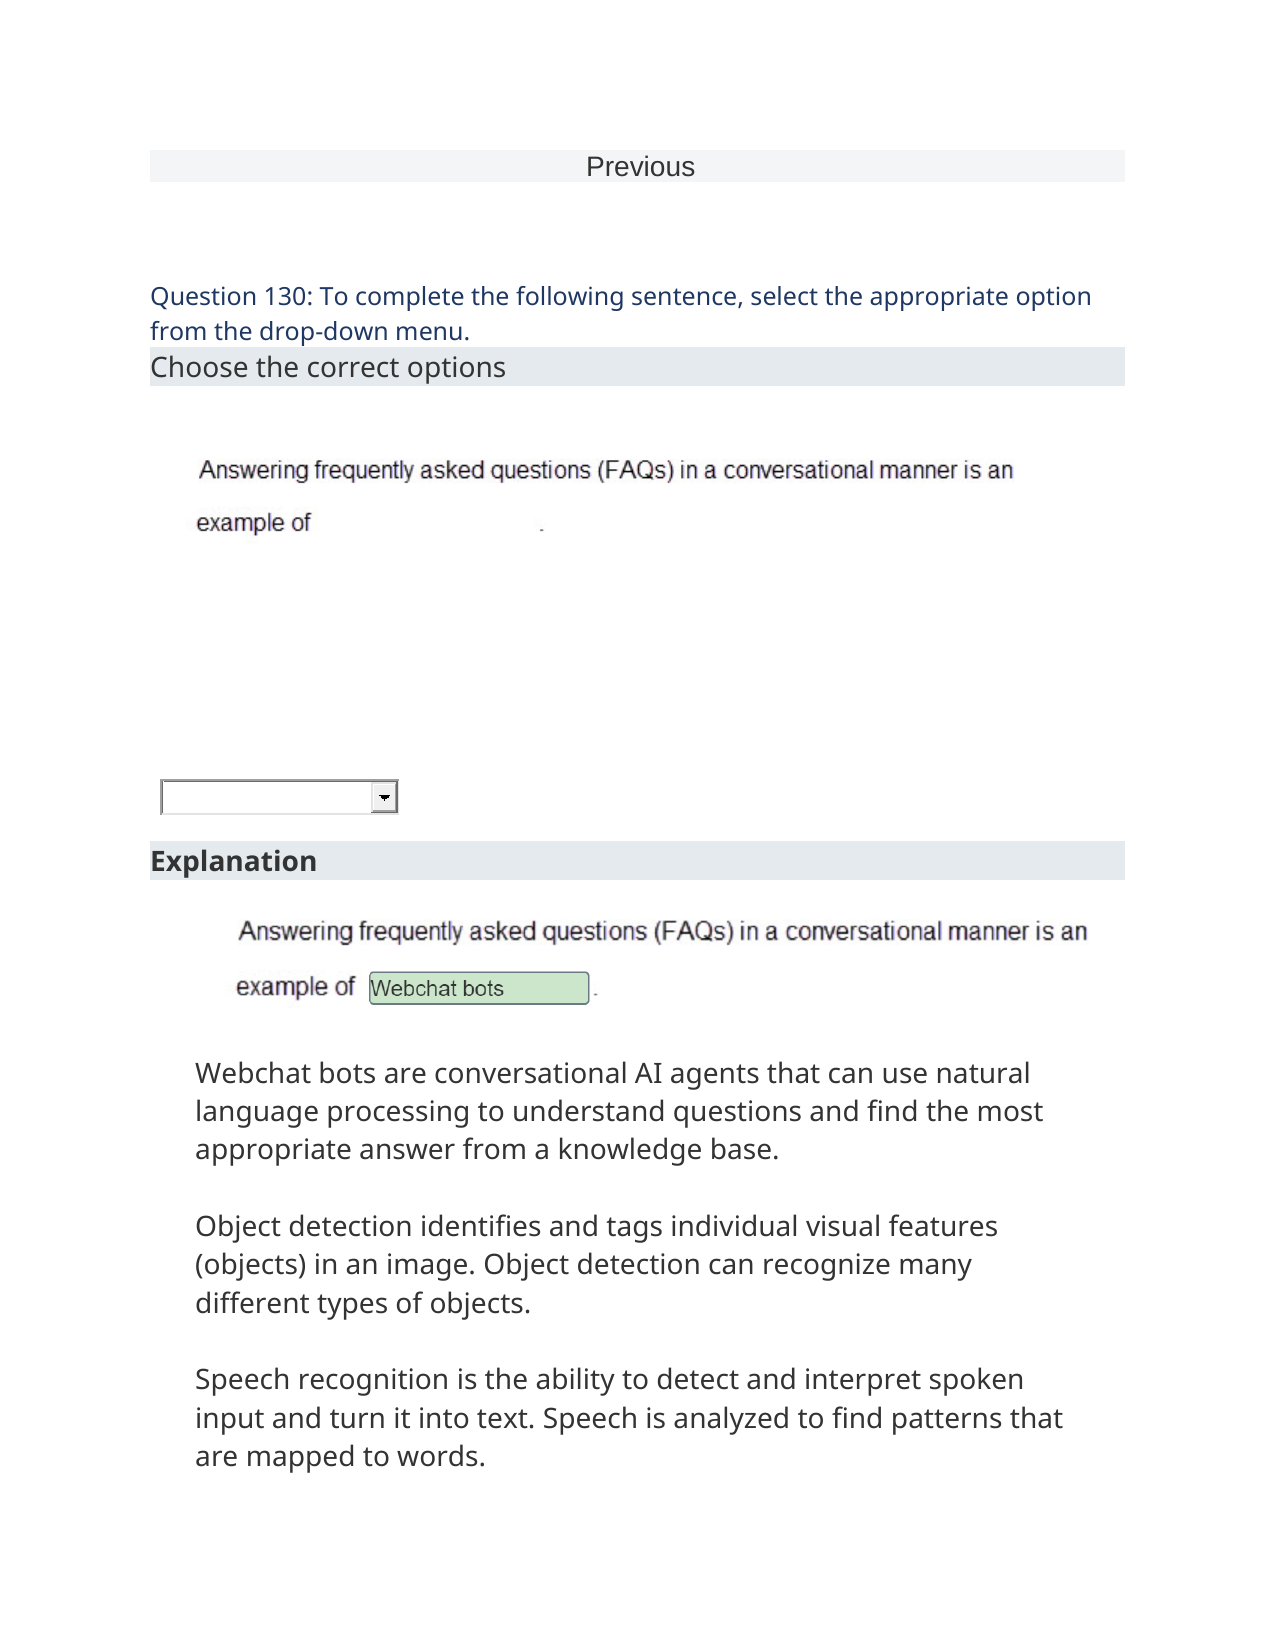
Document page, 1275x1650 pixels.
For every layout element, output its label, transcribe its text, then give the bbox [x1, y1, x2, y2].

subtitle Question 130: To complete the following sentence, select the appropriate option from the drop-down menu. [150, 279, 1125, 347]
picture [150, 399, 1125, 779]
text Explanation [150, 841, 1125, 880]
text Previous [150, 150, 1125, 182]
text Choose the correct options [150, 347, 1125, 386]
picture [194, 908, 1133, 1024]
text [195, 1053, 1080, 1475]
